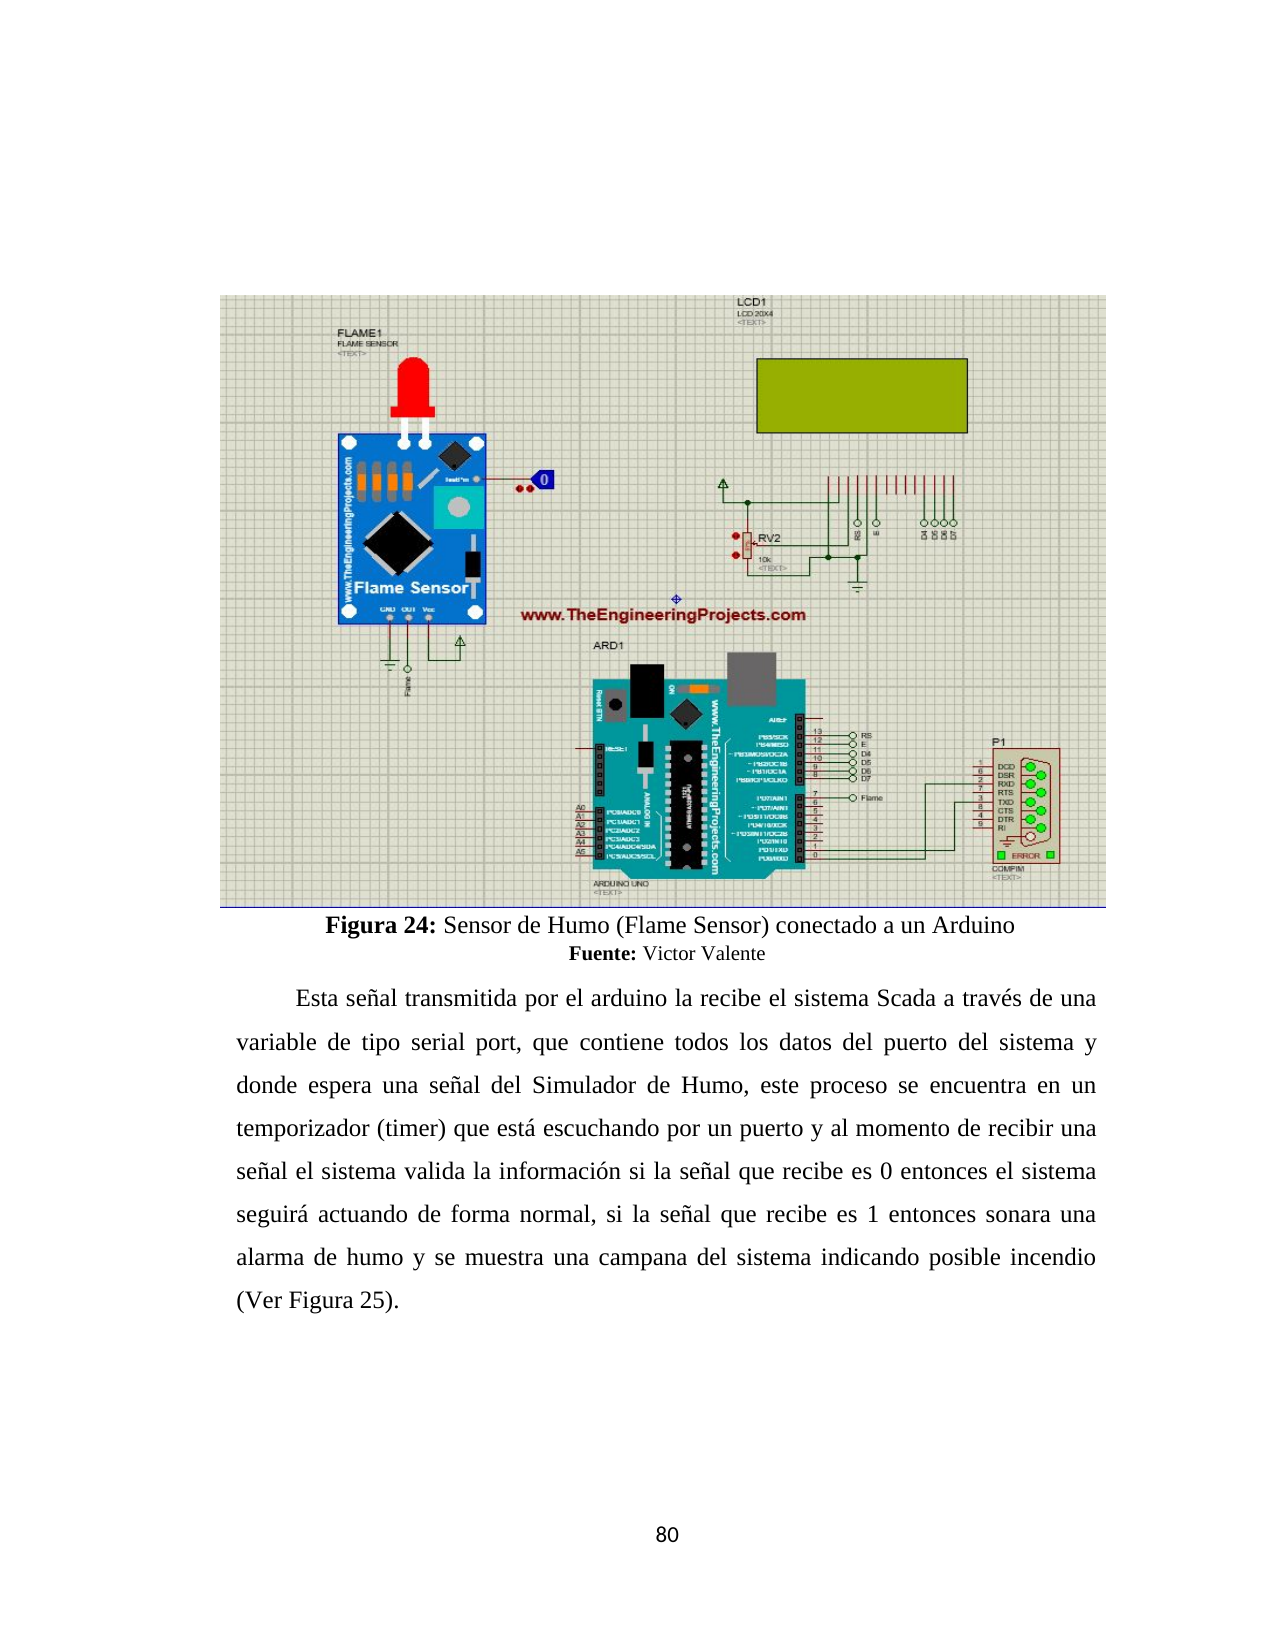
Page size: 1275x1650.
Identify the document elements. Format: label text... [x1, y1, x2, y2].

text Fuente: Victor Valente [236, 941, 1098, 965]
picture [220, 295, 1106, 908]
text Figura 24: Sensor de Humo (Flame Sensor) conectado a un Arduino [236, 908, 1098, 939]
text Esta señal transmitida por el arduino la recibe el sistema Scada a través de una variable de tipo serial port, que contiene todos los datos del puerto del sistema y donde espera una señal del Simulador de Humo, este proceso se encuentra en un temporizador (timer) que está escuchando por un puerto y al momento de recibir una señal el sistema valida la información si la señal que recibe es 0 entonces el sistema seguirá actuando de forma normal, si la señal que recibe es 1 entonces sonara una alarma de humo y se muestra una campana del sistema indicando posible incendio (Ver Figura 25). [236, 983, 1098, 1314]
